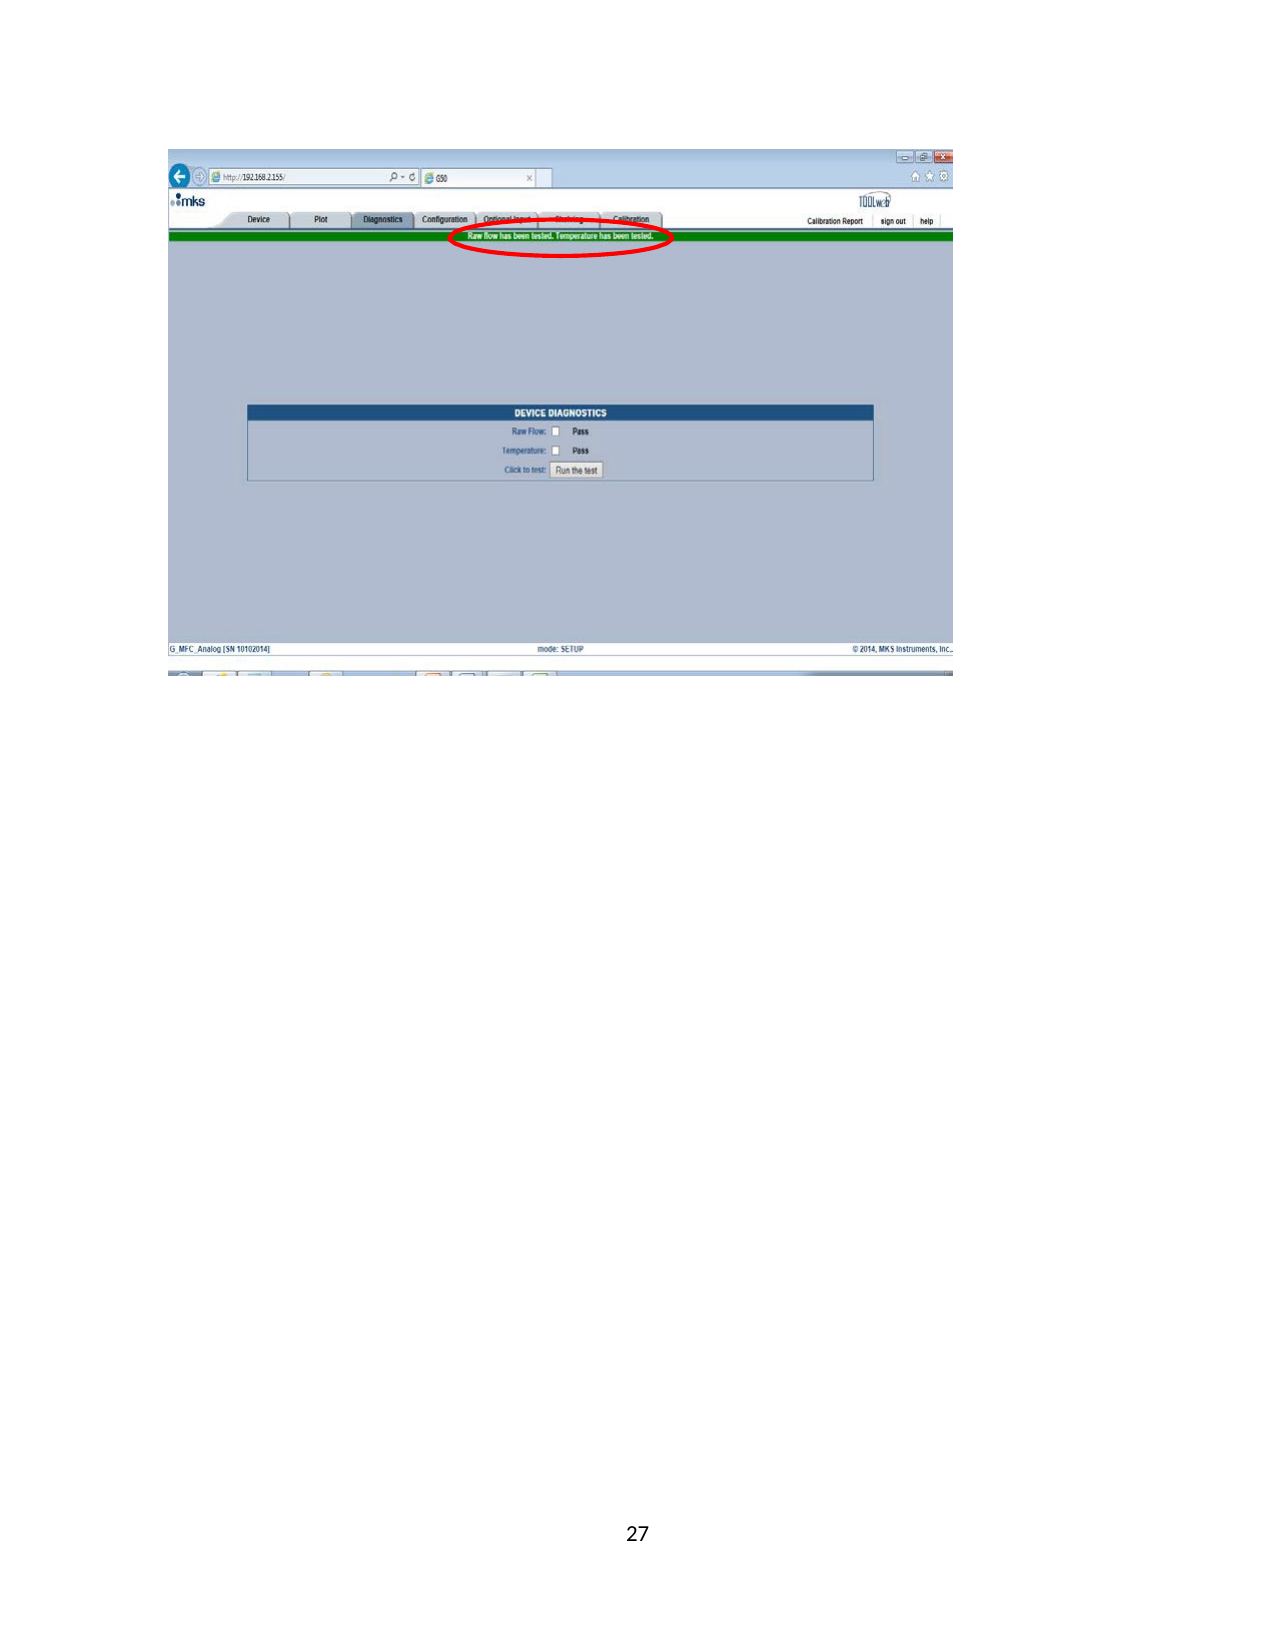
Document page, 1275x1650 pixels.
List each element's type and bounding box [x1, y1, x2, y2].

picture [168, 149, 953, 676]
